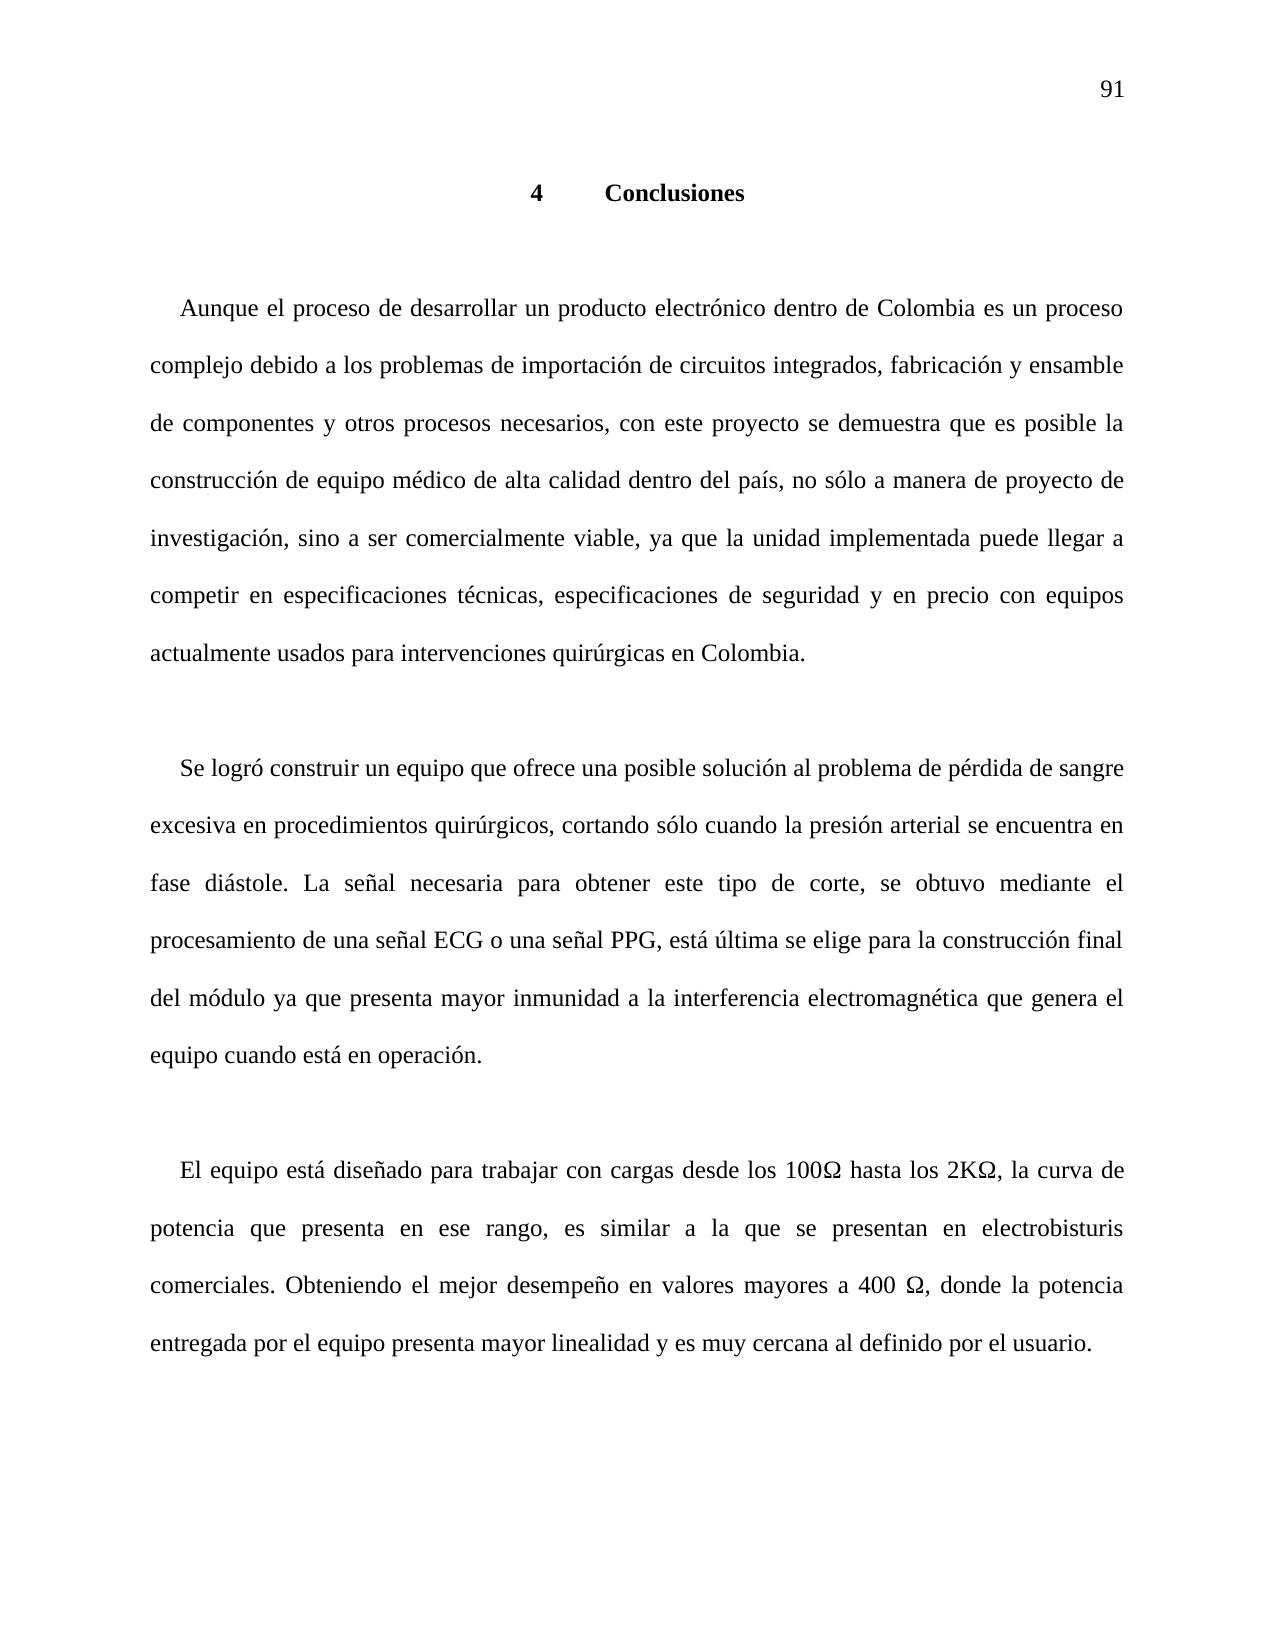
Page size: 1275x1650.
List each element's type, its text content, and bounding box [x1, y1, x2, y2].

text El equipo está diseñado para trabajar con cargas desde los 100Ω hasta los 2KΩ, la curva de potencia que presenta en ese rango, es similar a la que se presentan en electrobisturis comerciales. Obteniendo el mejor desempeño en valores mayores a 400 Ω, donde la potencia entregada por el equipo presenta mayor linealidad y es muy cercana al definido por el usuario. [150, 1155, 1125, 1356]
subtitle Conclusiones [150, 178, 1125, 206]
text Aunque el proceso de desarrollar un producto electrónico dentro de Colombia es un proceso complejo debido a los problemas de importación de circuitos integrados, fabricación y ensamble de componentes y otros procesos necesarios, con este proyecto se demuestra que es posible la construcción de equipo médico de alta calidad dentro del país, no sólo a manera de proyecto de investigación, sino a ser comercialmente viable, ya que la unidad implementada puede llegar a competir en especificaciones técnicas, especificaciones de seguridad y en precio con equipos actualmente usados para intervenciones quirúrgicas en Colombia. [150, 293, 1125, 666]
text Se logró construir un equipo que ofrece una posible solución al problema de pérdida de sangre excesiva en procedimientos quirúrgicos, cortando sólo cuando la presión arterial se encuentra en fase diástole. La señal necesaria para obtener este tipo de corte, se obtuvo mediante el procesamiento de una señal ECG o una señal PPG, está última se elige para la construcción final del módulo ya que presenta mayor inmunidad a la interferencia electromagnética que genera el equipo cuando está en operación. [150, 753, 1125, 1069]
